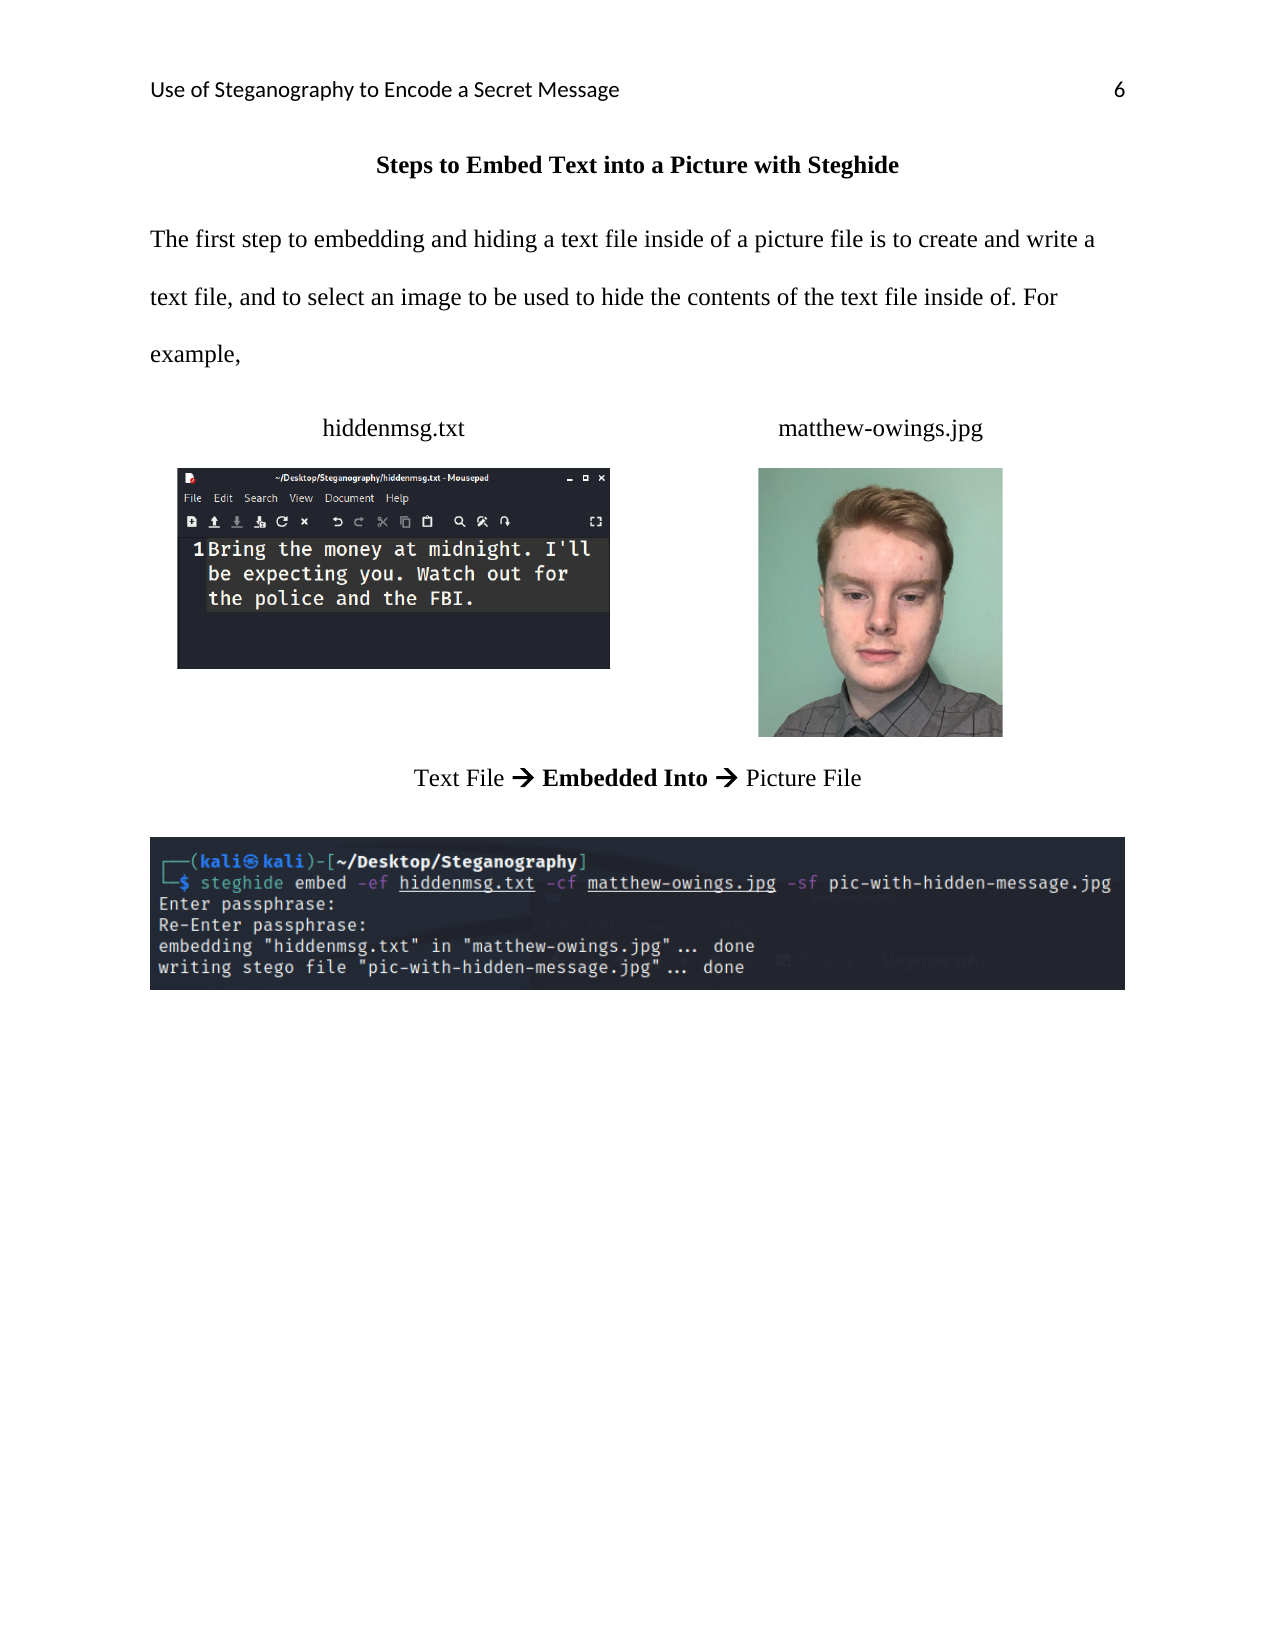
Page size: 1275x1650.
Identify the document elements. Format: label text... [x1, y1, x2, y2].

picture [758, 468, 1003, 737]
table_header hiddenmsg.txt [150, 413, 637, 468]
picture [177, 468, 610, 669]
text Text File Embedded Into Picture File [150, 763, 1125, 792]
table_cell [150, 468, 637, 763]
text Steps to Embed Text into a Picture with Steghide [150, 150, 1125, 179]
table_header matthew-owings.jpg [637, 413, 1124, 468]
text The first step to embedding and hiding a text file inside of a picture file is to create and write a text file, and to select an image to be used to hide the contents of the text file inside of. For example, [150, 224, 1125, 368]
table_cell [637, 468, 1124, 763]
picture [150, 837, 1125, 990]
